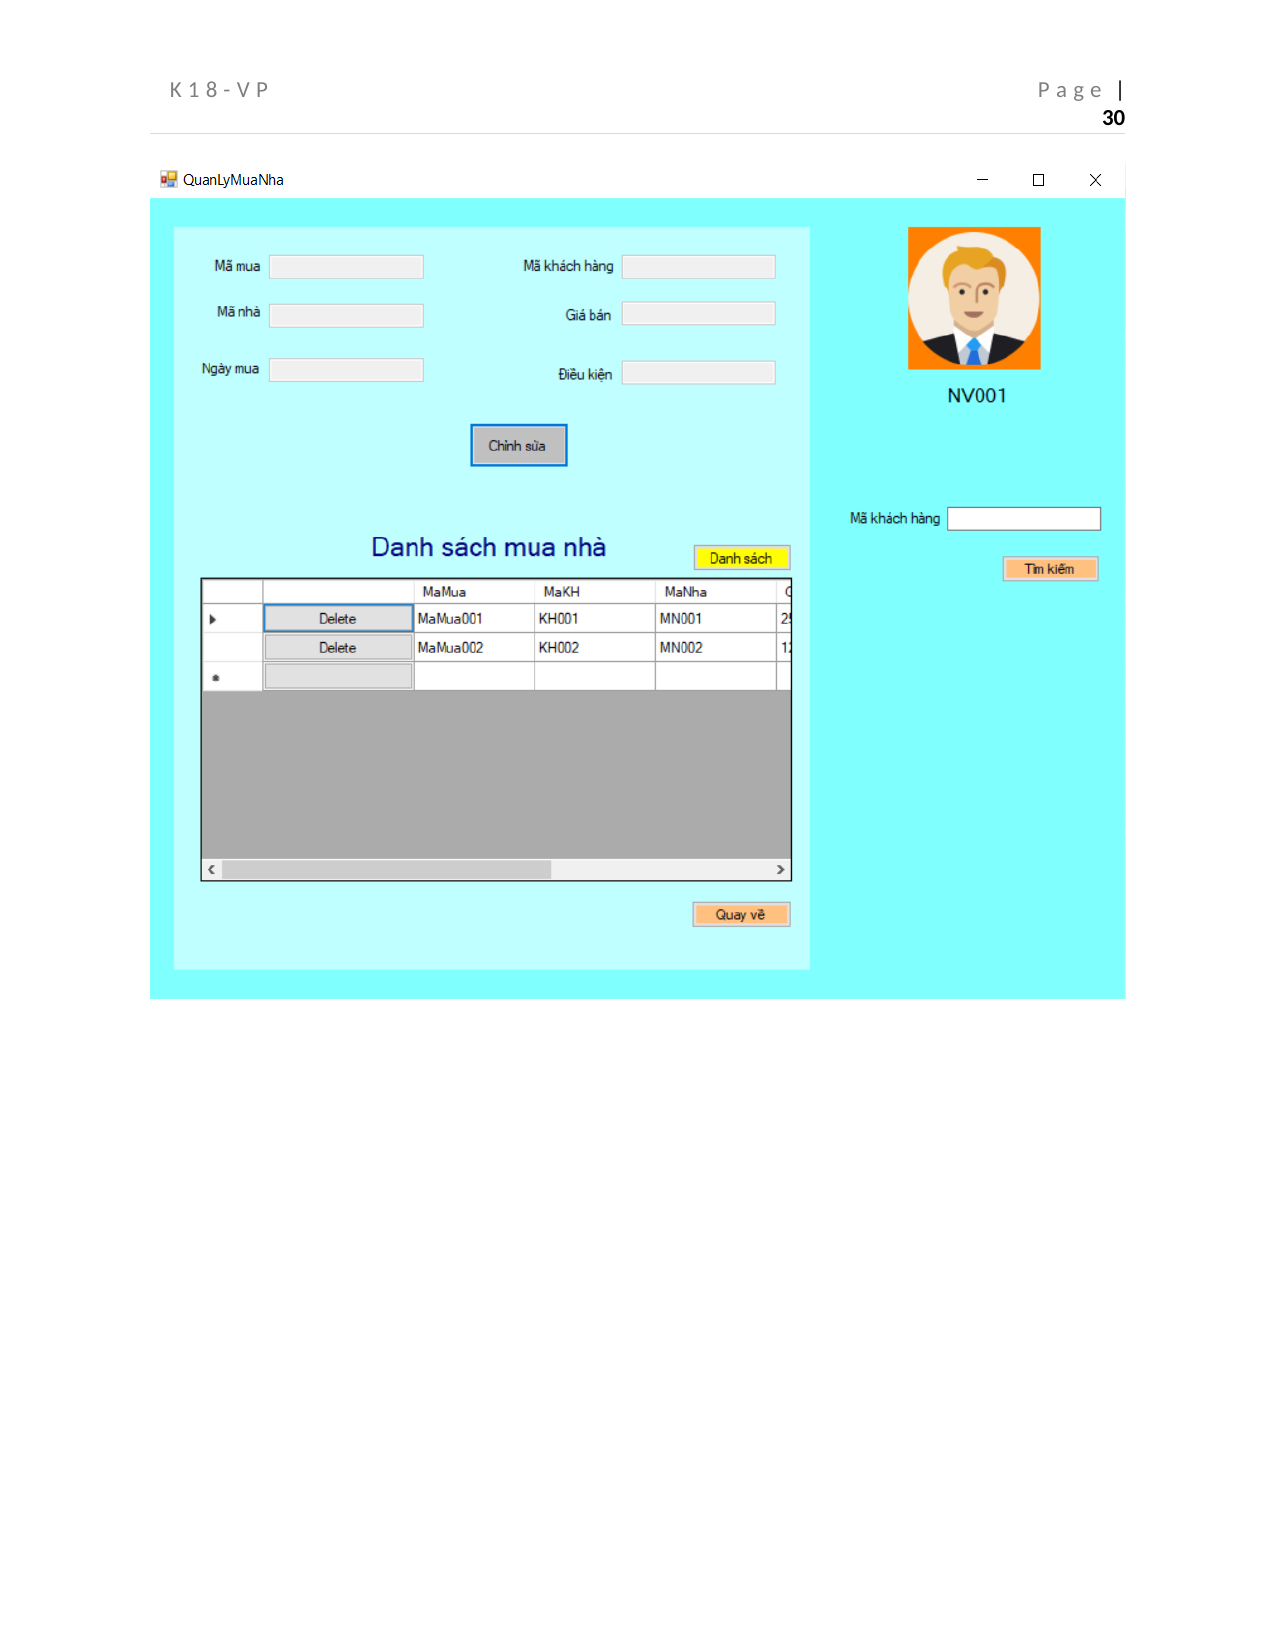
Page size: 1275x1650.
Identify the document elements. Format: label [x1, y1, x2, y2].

picture [150, 162, 1125, 999]
